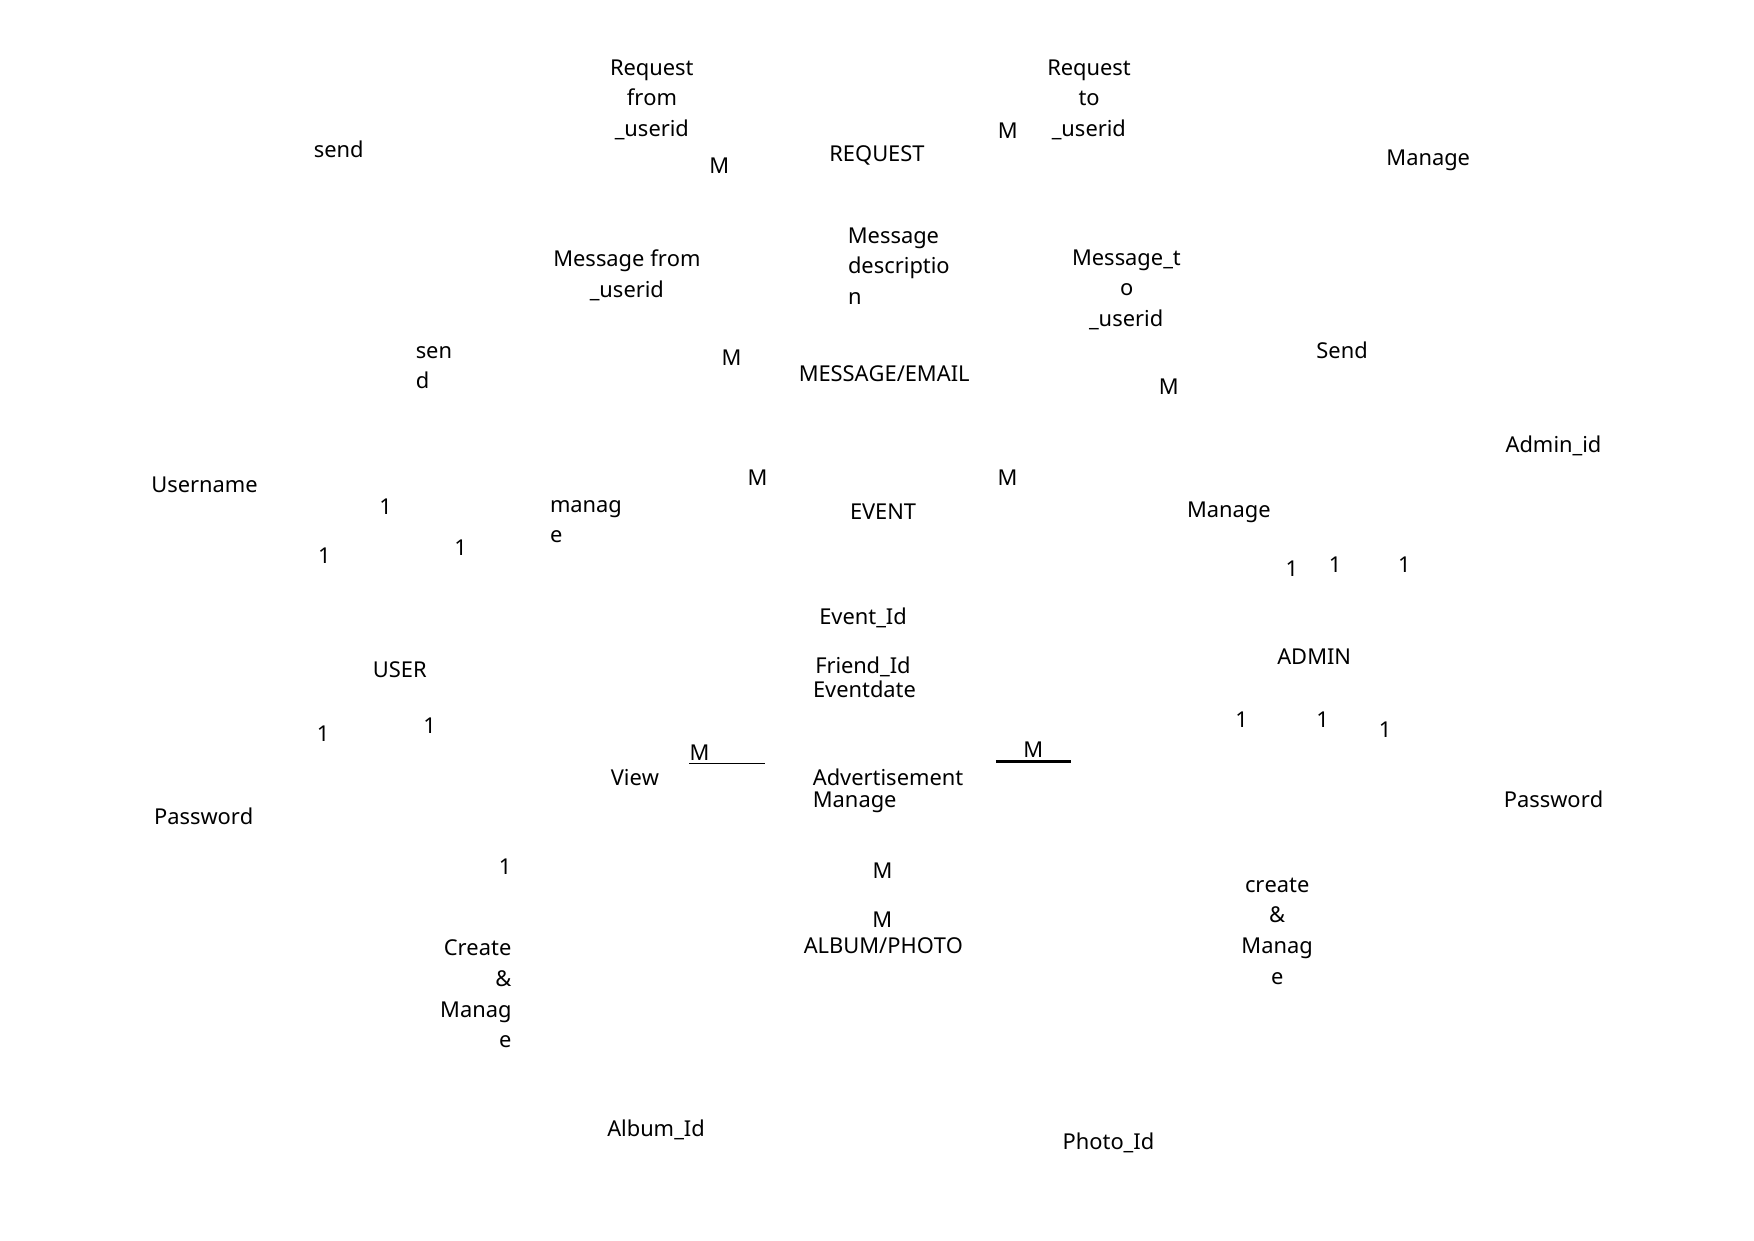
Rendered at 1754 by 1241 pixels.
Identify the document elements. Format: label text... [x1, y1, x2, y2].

text M M [744, 462, 1020, 492]
text Request from [584, 52, 719, 112]
text _userid [534, 274, 719, 304]
text M [998, 120, 1016, 143]
text M M [736, 858, 1029, 934]
text create & Manage [1236, 869, 1318, 991]
text MESSAGE/EMAIL [798, 358, 1016, 388]
text M [1020, 371, 1178, 401]
text EVENT [745, 496, 1020, 526]
text 1 [379, 497, 471, 519]
text Manage [1386, 142, 1641, 172]
text send [114, 134, 363, 164]
text REQUEST [829, 143, 1016, 166]
text ADMIN [1276, 641, 1351, 671]
text send [416, 335, 463, 395]
text 1 1 [318, 531, 471, 570]
text Manage [1187, 494, 1414, 524]
text Username [151, 475, 471, 497]
text _userid [614, 113, 689, 143]
text Admin_id [1505, 429, 1641, 459]
text Password [154, 801, 254, 831]
text 1 1 [1235, 710, 1641, 731]
text Message description [848, 219, 956, 311]
text Album_Id [114, 1113, 704, 1142]
text View Advertisement Manage [611, 767, 1183, 813]
text ALBUM/PHOTO [737, 934, 1029, 959]
text 1 M M [317, 739, 1641, 766]
text _userid [1066, 303, 1186, 333]
text M [467, 342, 741, 372]
text Message from [534, 243, 719, 273]
text _userid [1034, 113, 1144, 143]
text 1 1 1 [1285, 549, 1414, 583]
text 1 Create& Manage [373, 851, 511, 1054]
text Message_to [1066, 242, 1186, 302]
text 1 [114, 716, 435, 738]
text USER [114, 654, 426, 683]
text manage [550, 489, 633, 549]
text Password [1504, 783, 1641, 813]
text Eventdate [649, 679, 1079, 701]
text Event_Id Friend_Id [646, 595, 1079, 679]
text Send [1190, 335, 1367, 365]
text Photo_Id [1062, 1126, 1154, 1156]
text Request to [1034, 52, 1144, 112]
text M [467, 150, 729, 180]
